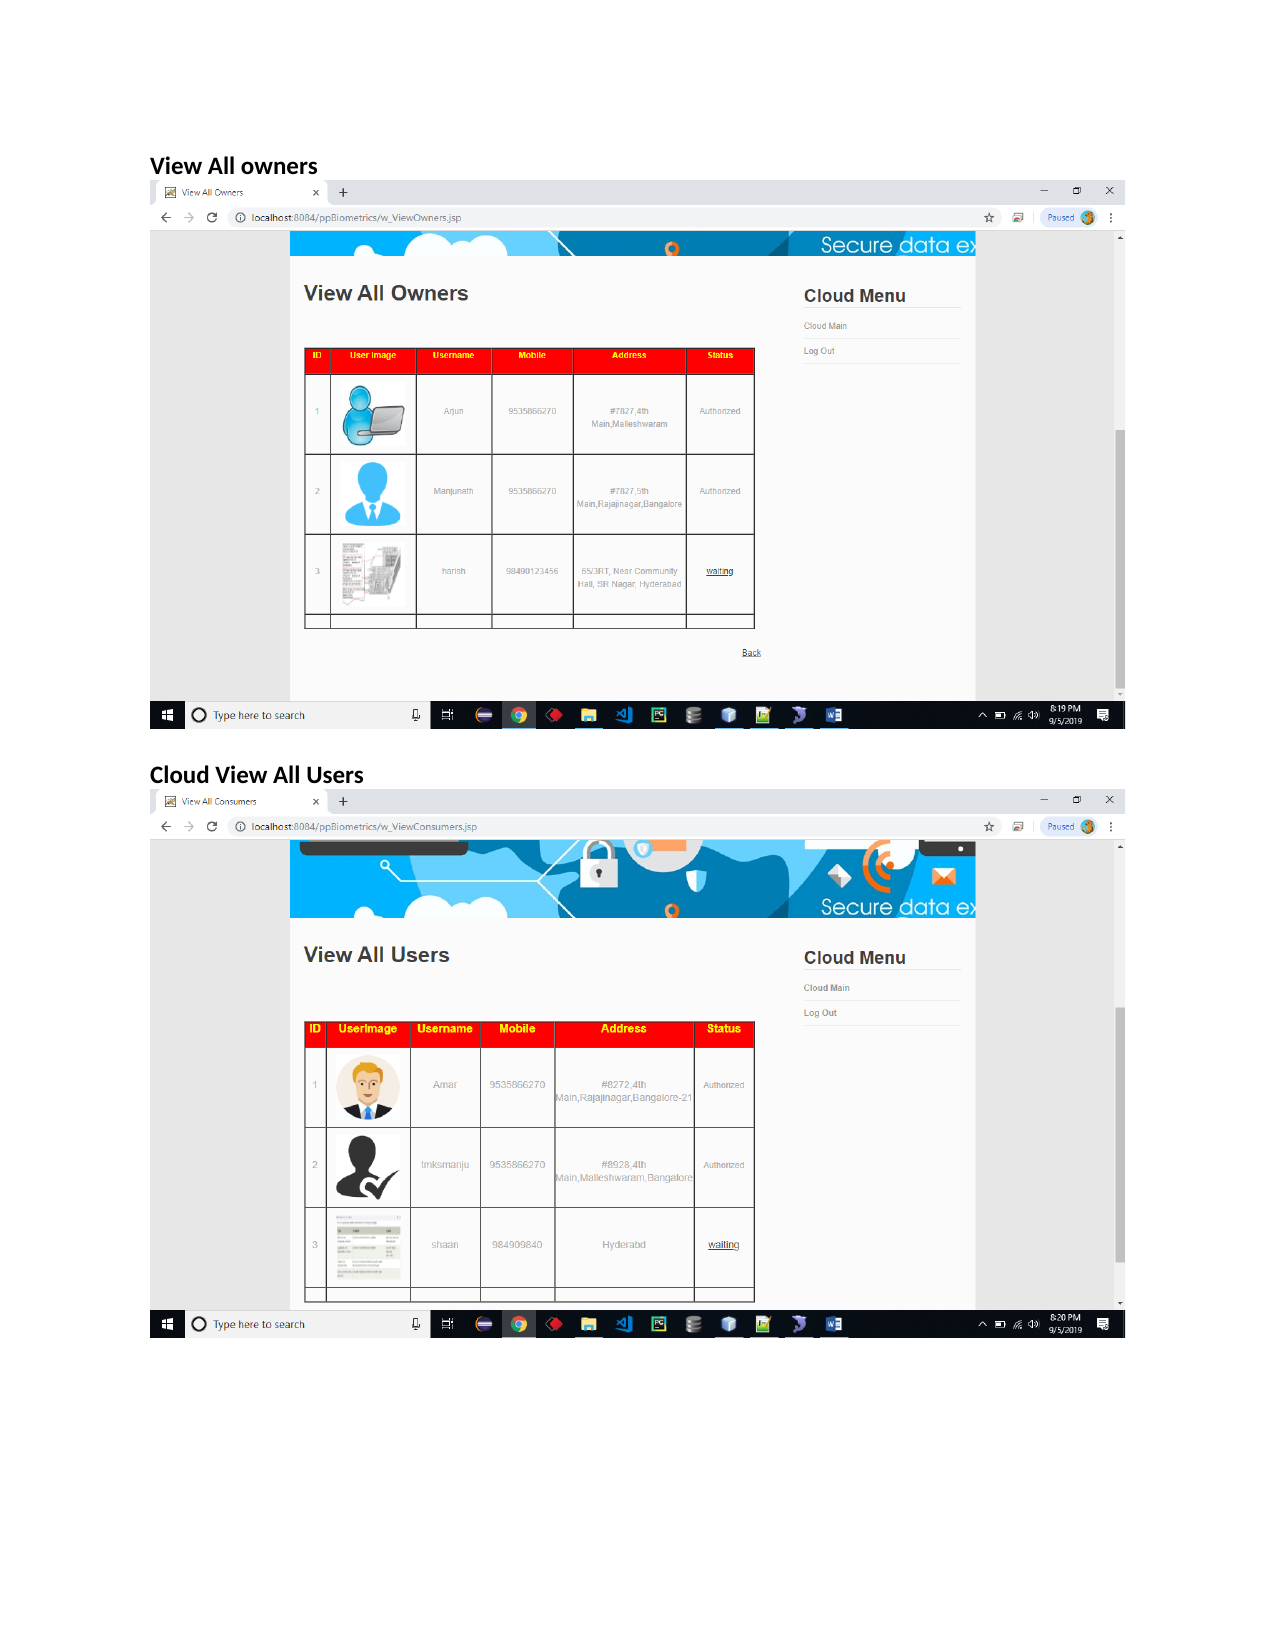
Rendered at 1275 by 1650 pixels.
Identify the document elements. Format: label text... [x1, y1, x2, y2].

text Cloud View All Users [150, 759, 1125, 789]
picture [150, 789, 1125, 1338]
text View All owners [150, 150, 1125, 180]
picture [150, 180, 1125, 729]
